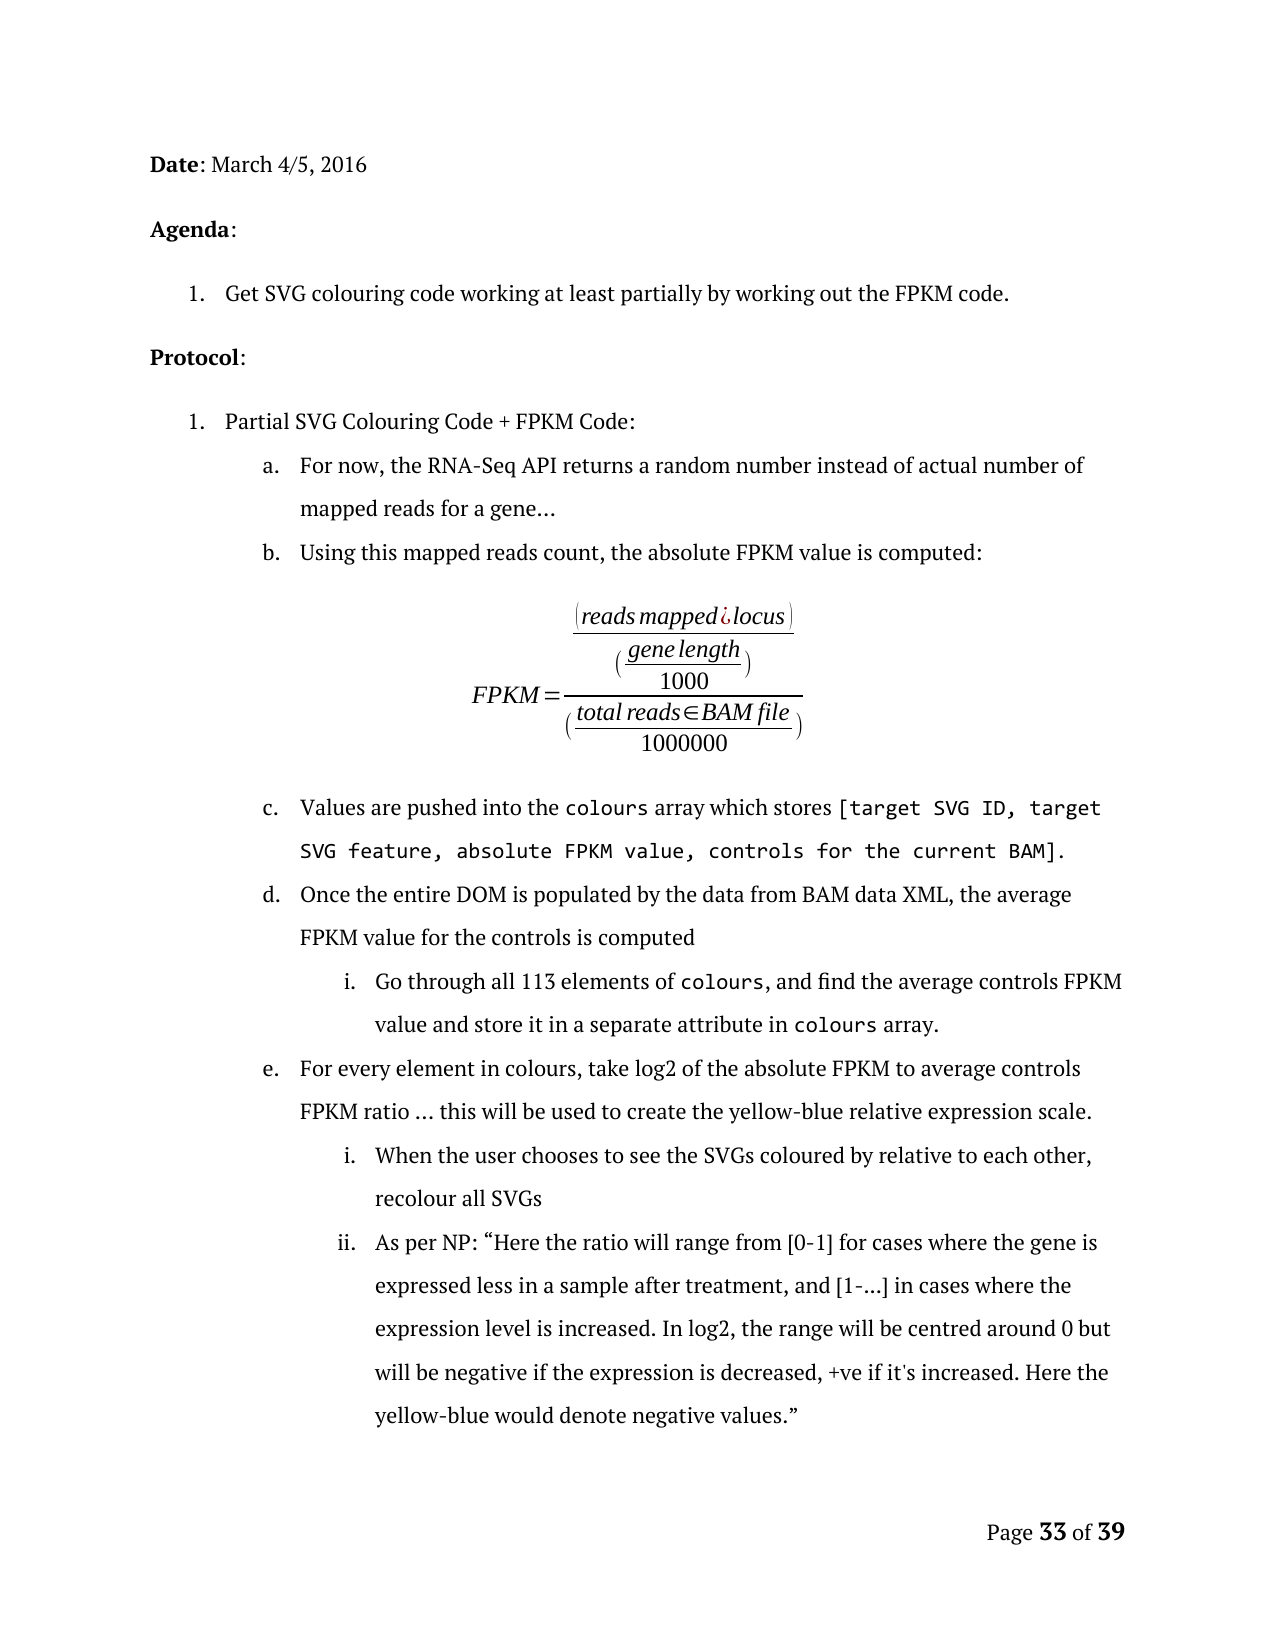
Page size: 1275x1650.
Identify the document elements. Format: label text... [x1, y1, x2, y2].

list Go through all 113 elements of colours, and find the average controls FPKM value and store it in a separate attribute in colours array. [356, 967, 1125, 1039]
list Partial SVG Colouring Code + FPKM Code: [187, 407, 1125, 436]
text Protocol: [150, 343, 1125, 372]
list As per NP: “Here the ratio will range from [0-1] for cases where the gene is expressed less in a sample after treatment, and [1-...] in cases where the expression level is increased. In log2, the range will be centred around 0 but will be negative if the expression is decreased, +ve if it's increased. Here the yellow-blue would denote negative values.” [356, 1227, 1125, 1430]
list Using this mapped reads count, the absolute FPKM value is computed: [262, 537, 1125, 566]
list Values are pushed into the colours array which stores [target SVG ID, target SVG feature, absolute FPKM value, controls for the current BAM]. [262, 793, 1125, 865]
list Once the entire DOM is populated by the data from BAM data XML, the average FPKM value for the controls is computed [262, 880, 1125, 952]
text Date: March 4/5, 2016 [150, 150, 1125, 179]
list Get SVG colouring code working at least partially by working out the FPKM code. [187, 278, 1125, 307]
list When the user chooses to see the SVGs coloured by relative to each other, recolour all SVGs [356, 1140, 1125, 1213]
text Agenda: [150, 214, 1125, 243]
list For now, the RNA-Seq API returns a random number instead of actual number of mapped reads for a gene… [262, 451, 1125, 523]
list For every element in colours, take log2 of the absolute FPKM to average controls FPKM ratio … this will be used to create the yellow-blue relative expression scale. [262, 1053, 1125, 1126]
